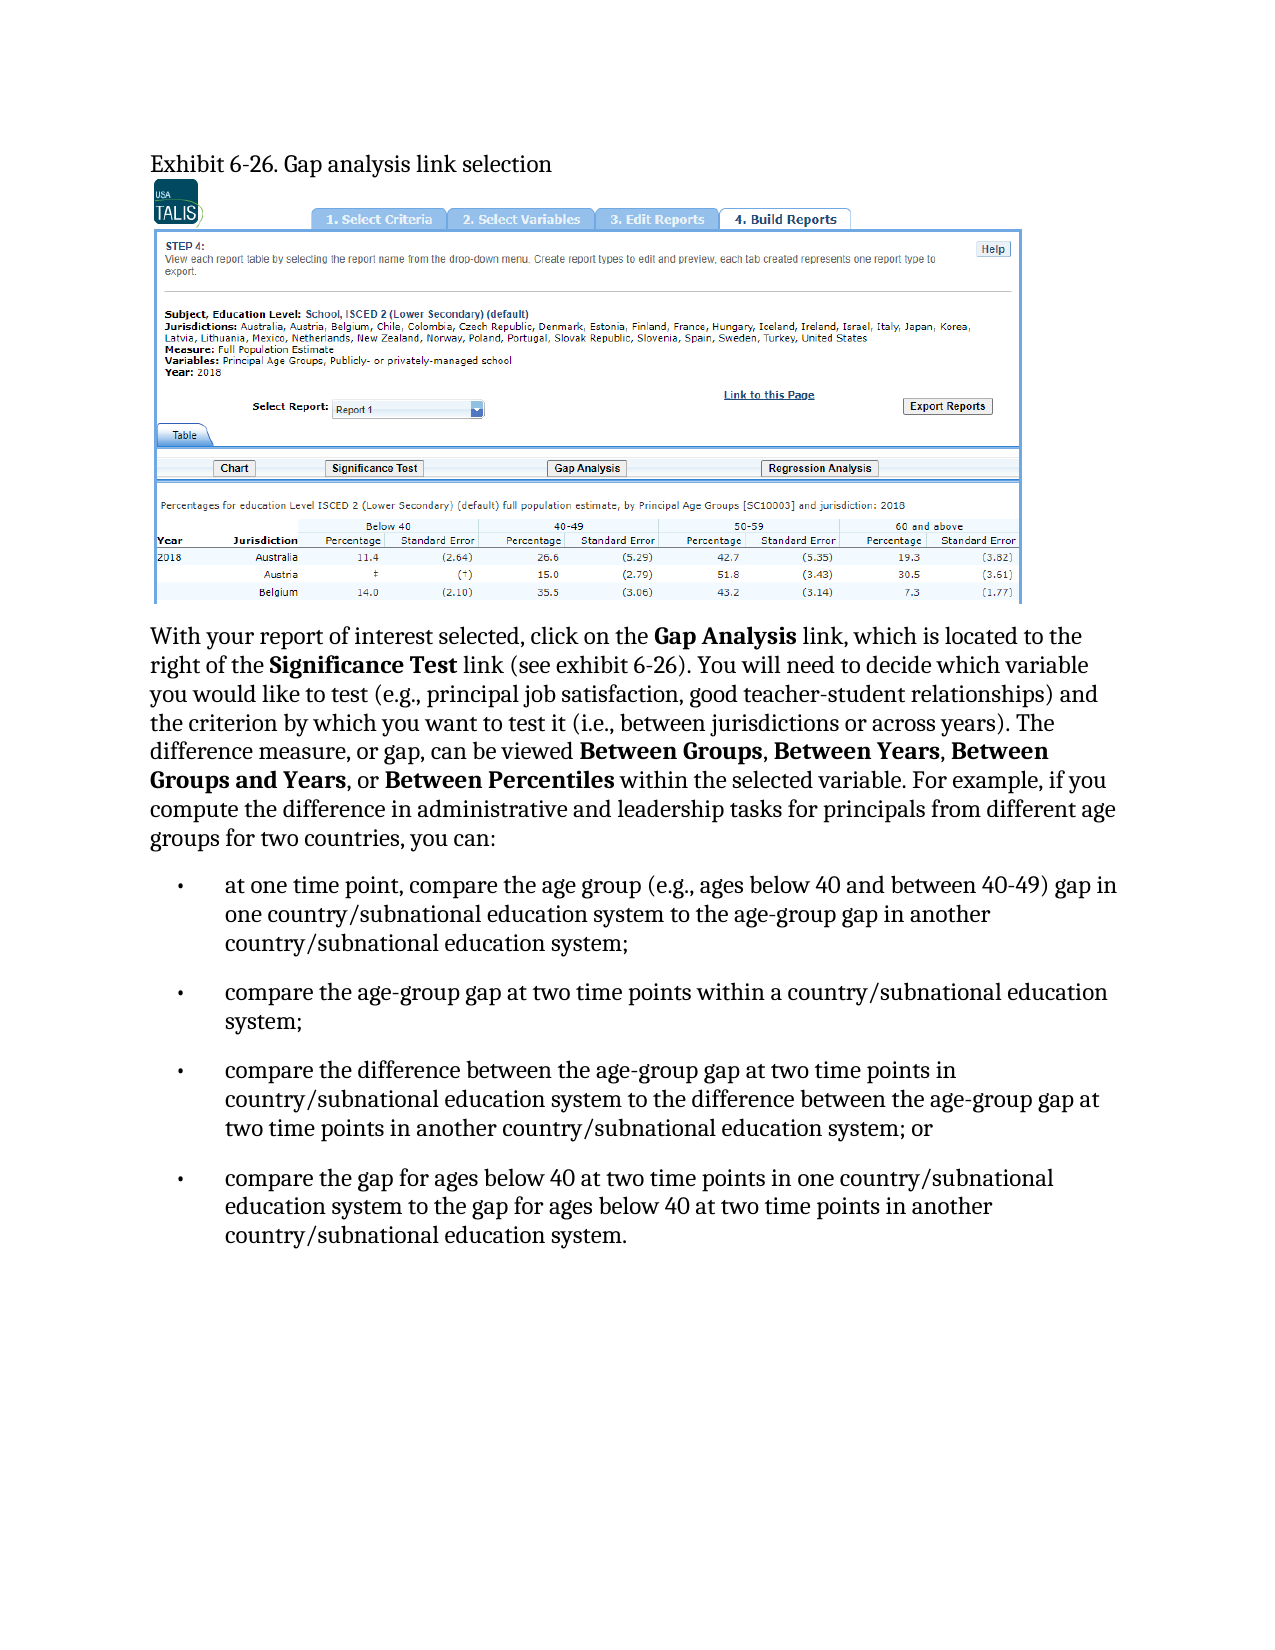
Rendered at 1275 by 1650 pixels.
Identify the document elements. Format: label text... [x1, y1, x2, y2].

list at one time point, compare the age group (e.g., ages below 40 and between 40-49) gap in one country/subnational education system to the age-group gap in another country/subnational education system; [175, 871, 1125, 957]
text With your report of interest selected, click on the Gap Analysis link, which is located to the right of the Significance Test link (see exhibit 6-26). You will need to decide which variable you would like to test (e.g., principal job satisfaction, good teacher-student relationships) and the criterion by which you want to test it (i.e., between jurisdictions or across years). The difference measure, or gap, can be viewed Between Groups, Between Years, Between Groups and Years, or Between Percentiles within the selected variable. For example, if you compute the difference in administrative and leadership tasks for principals from different age groups for two countries, you can: [150, 622, 1125, 852]
list compare the age-group gap at two time points within a country/subnational education system; [175, 978, 1125, 1036]
list compare the difference between the age-group gap at two time points in country/subnational education system to the difference between the age-group gap at two time points in another country/subnational education system; or [175, 1056, 1125, 1143]
picture [150, 178, 1025, 604]
list compare the gap for ages below 40 at two time points in one country/subnational education system to the gap for ages below 40 at two time points in another country/subnational education system. [175, 1163, 1125, 1250]
